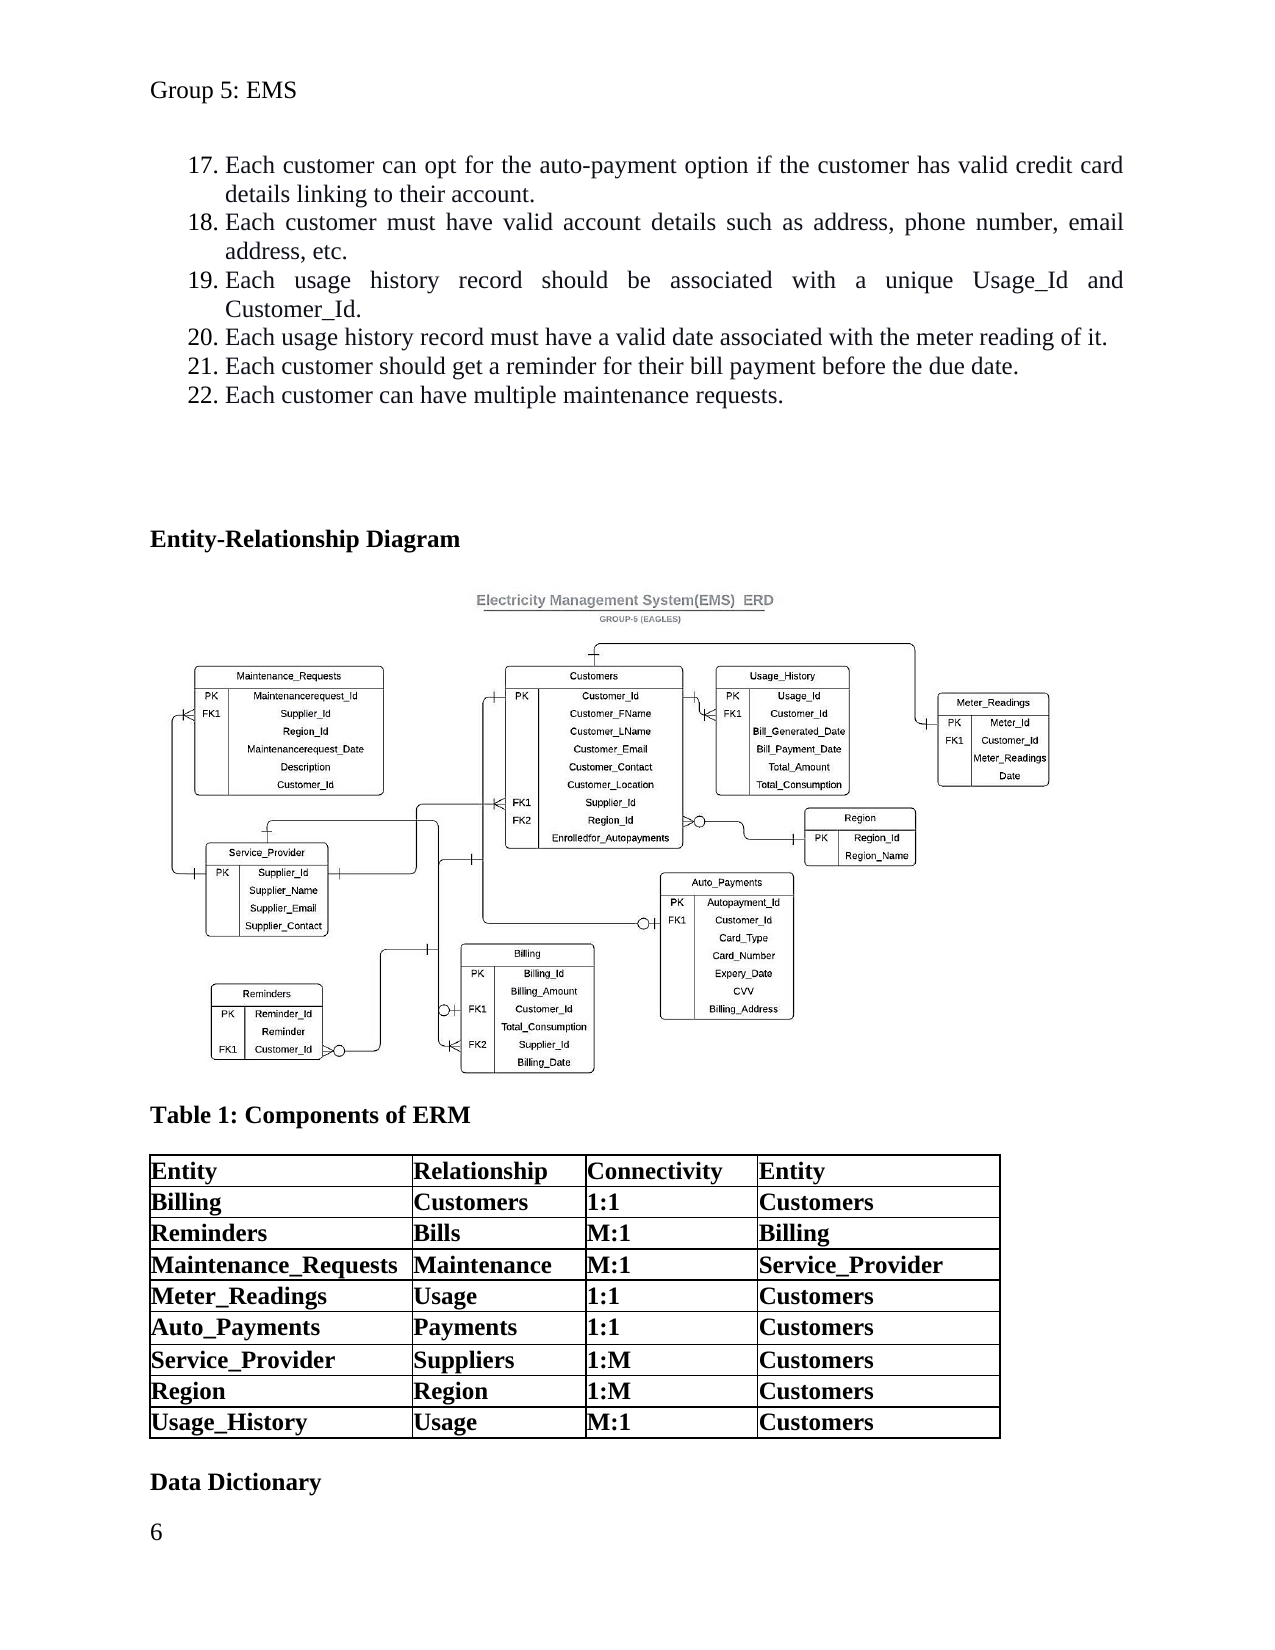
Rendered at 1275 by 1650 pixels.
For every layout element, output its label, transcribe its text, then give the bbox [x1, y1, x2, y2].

table_cell Customers [758, 1187, 999, 1217]
table_cell 1:1 [587, 1281, 757, 1311]
list Each customer must have valid account details such as address, phone number, email address, etc. [187, 207, 1125, 265]
text Table 1: Components of ERM [150, 1100, 1125, 1129]
table_cell Customers [758, 1345, 999, 1375]
table_cell 1:M [587, 1345, 757, 1375]
table_cell Billing [758, 1218, 999, 1248]
table_cell 1:M [587, 1376, 757, 1406]
table_cell Customers [758, 1281, 999, 1311]
table_header Connectivity [587, 1156, 757, 1186]
table_cell Maintenance_Requests [151, 1250, 412, 1279]
table_cell Usage_History [151, 1408, 412, 1437]
text Entity-Relationship Diagram [150, 524, 1125, 552]
table_cell Reminders [151, 1218, 412, 1248]
table_cell Auto_Payments [151, 1312, 412, 1343]
list Each customer can opt for the auto-payment option if the customer has valid credit card details linking to their account. [187, 150, 1125, 207]
table_cell 1:1 [587, 1312, 757, 1343]
list Each usage history record should be associated with a unique Usage_Id and Customer_Id. [187, 265, 1125, 322]
table_cell M:1 [587, 1408, 757, 1437]
table_cell Billing [151, 1187, 412, 1217]
table_cell M:1 [587, 1218, 757, 1248]
text Data Dictionary [150, 1467, 1125, 1496]
table_cell Region [413, 1376, 585, 1406]
list Each customer should get a reminder for their bill payment before the due date. [187, 351, 1125, 380]
table_cell Suppliers [413, 1345, 585, 1375]
table_cell Payments [413, 1312, 585, 1343]
table_cell M:1 [587, 1250, 757, 1279]
list Each customer can have multiple maintenance requests. [187, 380, 1125, 409]
table_cell Usage [413, 1408, 585, 1437]
table_cell Bills [413, 1218, 585, 1248]
table_cell Customers [758, 1408, 999, 1437]
table_header Entity [151, 1156, 412, 1186]
table_cell Customers [758, 1312, 999, 1343]
table_cell Usage [413, 1281, 585, 1311]
table_cell Service_Provider [758, 1250, 999, 1279]
table_header Relationship [413, 1156, 585, 1186]
table_cell 1:1 [587, 1187, 757, 1217]
table_cell Region [151, 1376, 412, 1406]
picture [150, 578, 1125, 1095]
table_cell Customers [758, 1376, 999, 1406]
table_cell Maintenance [413, 1250, 585, 1279]
list Each usage history record must have a valid date associated with the meter reading of it. [187, 322, 1125, 351]
table_cell Meter_Readings [151, 1281, 412, 1311]
table_cell Service_Provider [151, 1345, 412, 1375]
table_header Entity [758, 1156, 999, 1186]
table_cell Customers [413, 1187, 585, 1217]
